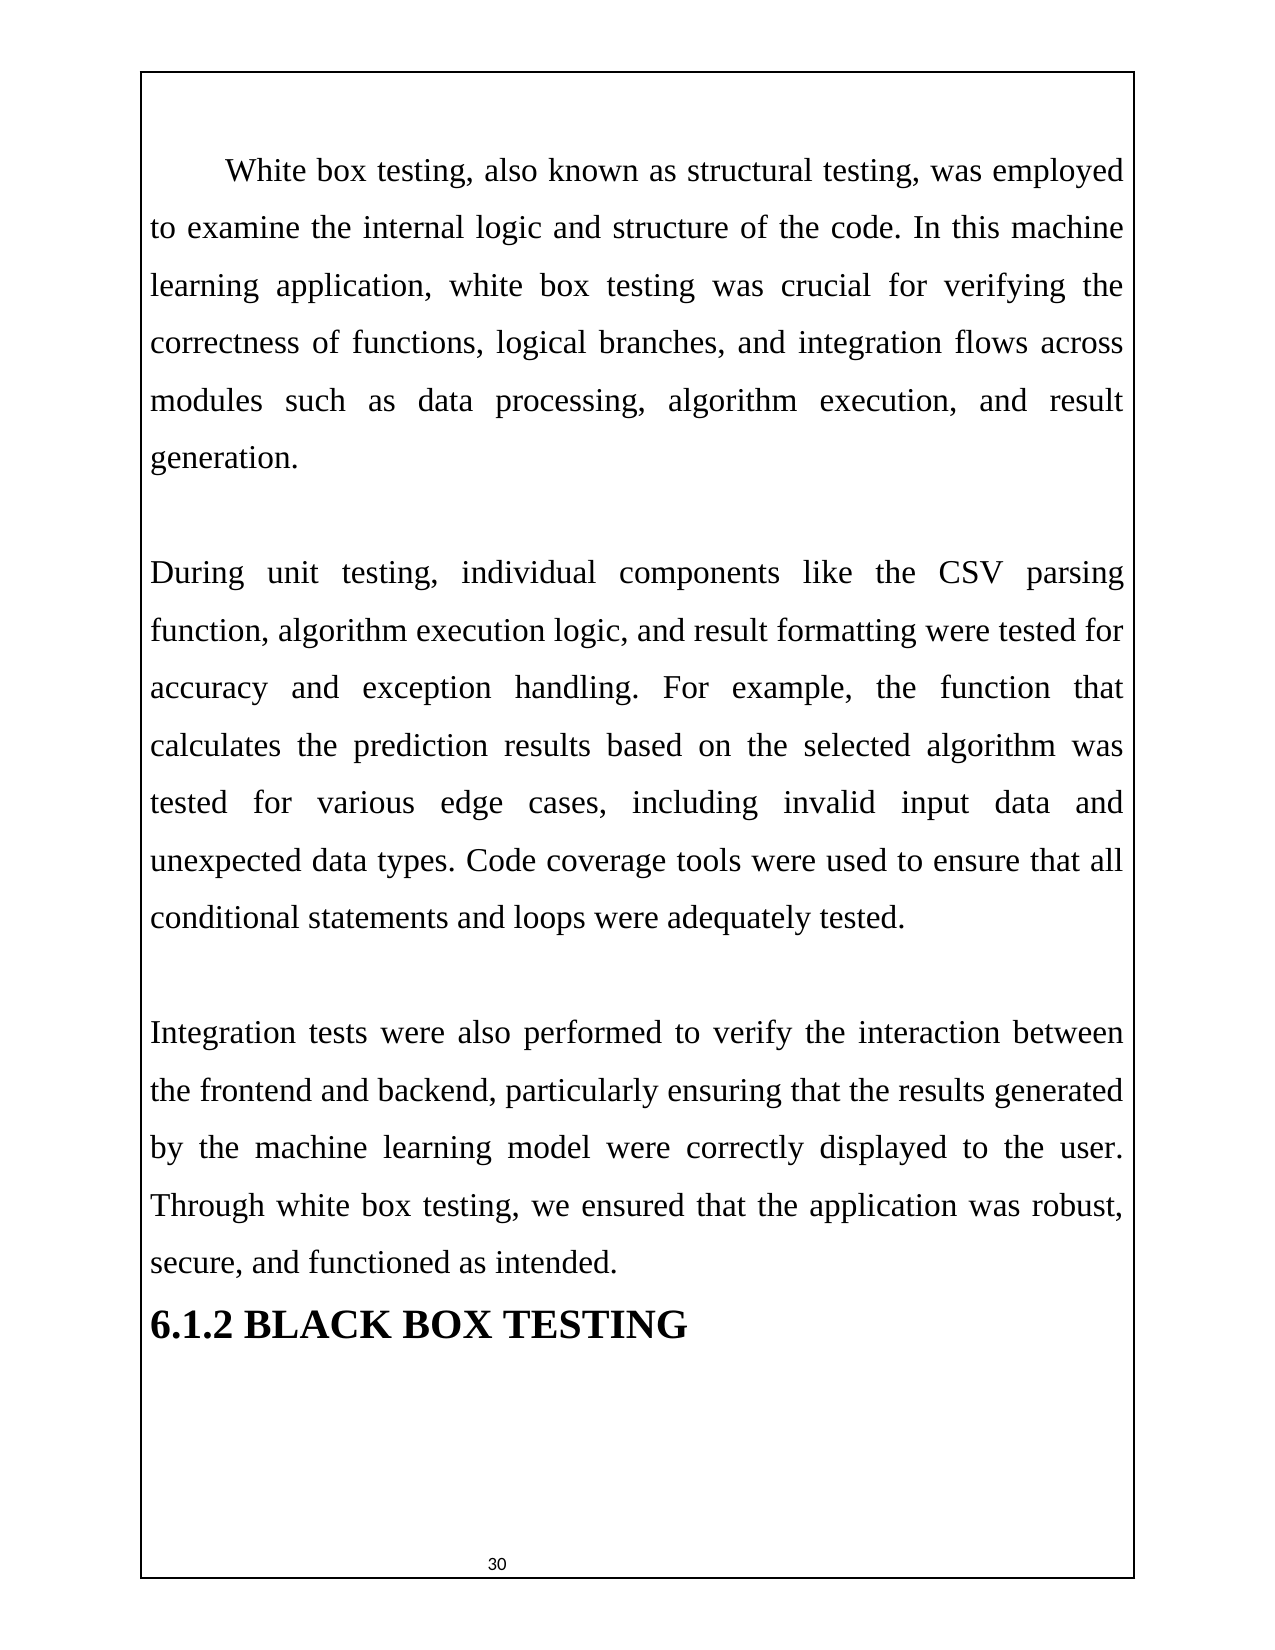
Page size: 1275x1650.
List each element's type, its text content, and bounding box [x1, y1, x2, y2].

text During unit testing, individual components like the CSV parsing function, algorithm execution logic, and result formatting were tested for accuracy and exception handling. For example, the function that calculates the prediction results based on the selected algorithm was tested for various edge cases, including invalid input data and unexpected data types. Code coverage tools were used to ensure that all conditional statements and loops were adequately tested. [150, 552, 1125, 936]
text Integration tests were also performed to verify the interaction between the frontend and backend, particularly ensuring that the results generated by the machine learning model were correctly displayed to the user. Through white box testing, we ensured that the application was robust, secure, and functioned as intended. [150, 1012, 1125, 1281]
text White box testing, also known as structural testing, was employed to examine the internal logic and structure of the code. In this machine learning application, white box testing was crucial for verifying the correctness of functions, logical branches, and integration flows across modules such as data processing, algorithm execution, and result generation. [150, 150, 1125, 476]
text 6.1.2 BLACK BOX TESTING [150, 1300, 1125, 1348]
